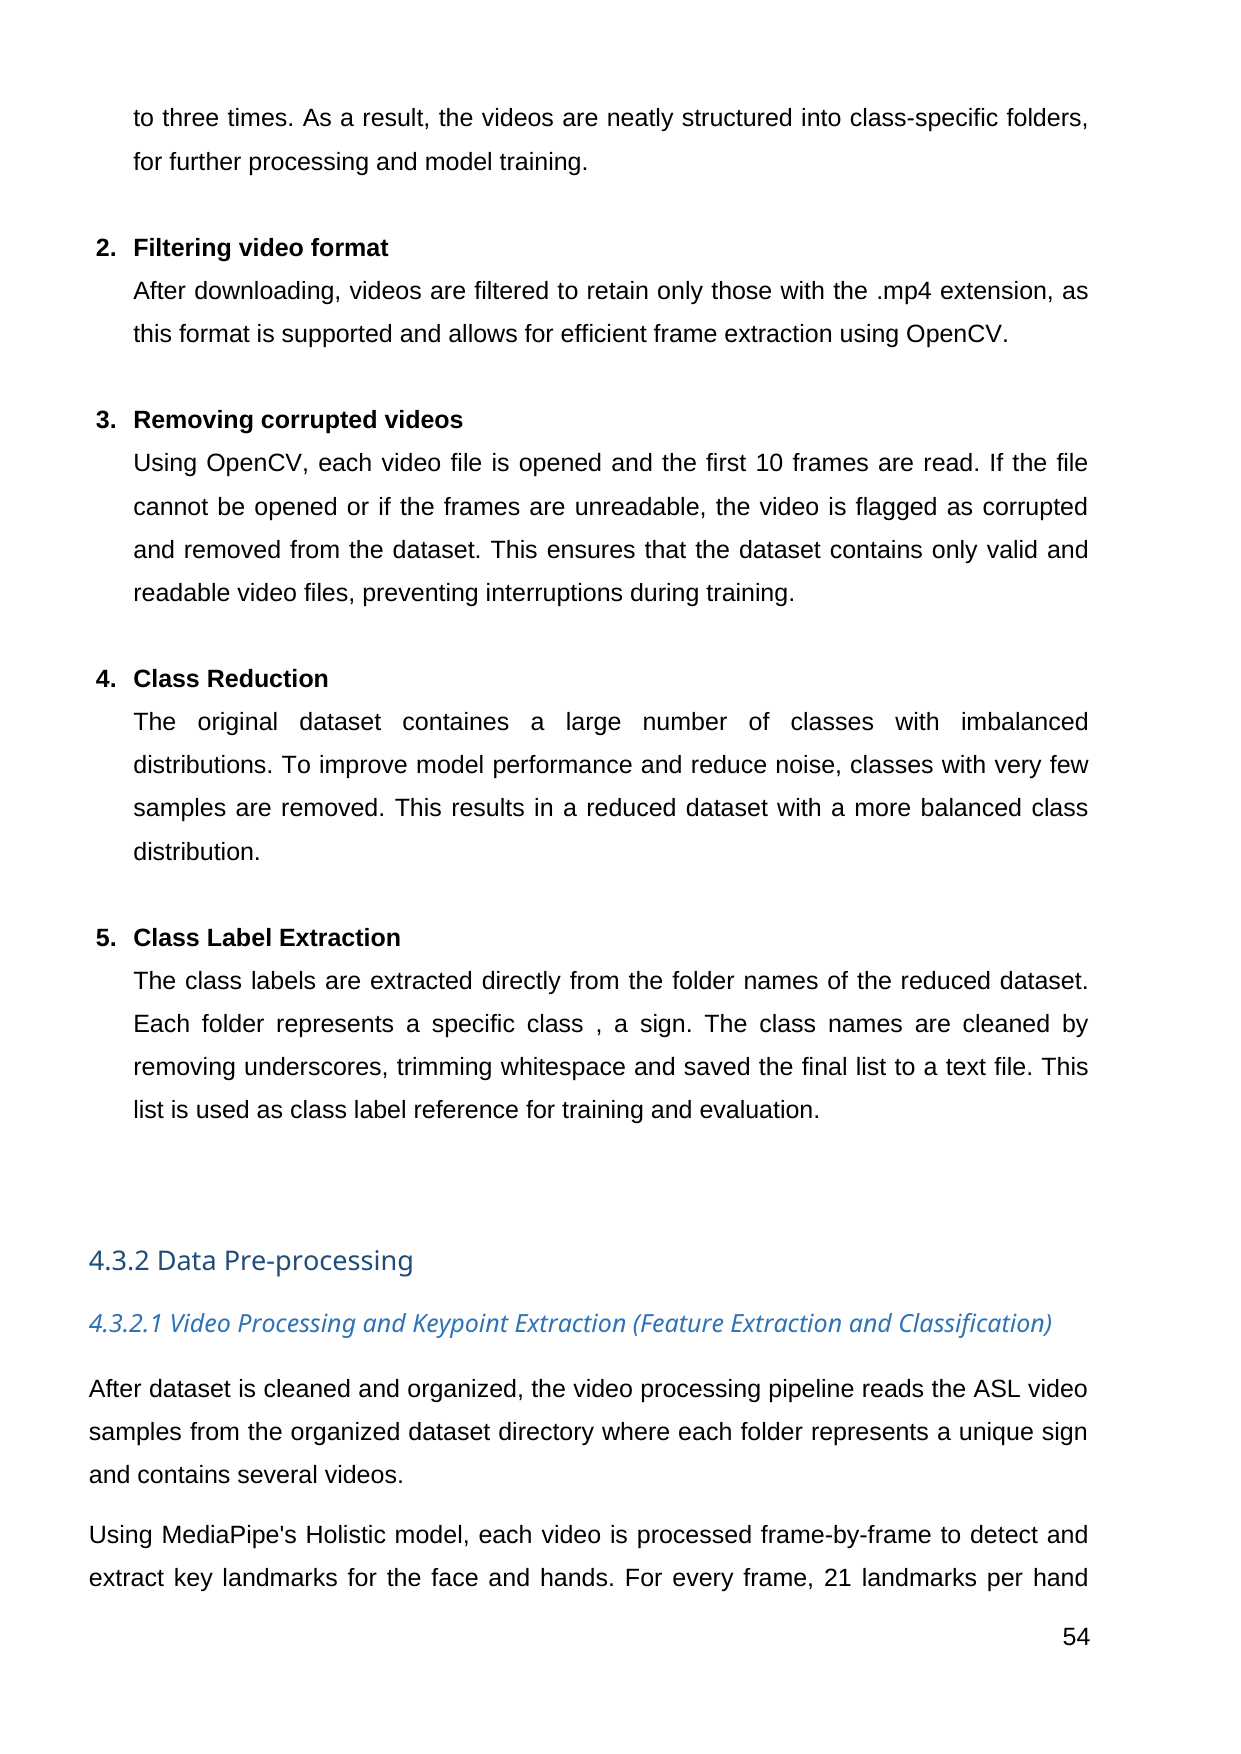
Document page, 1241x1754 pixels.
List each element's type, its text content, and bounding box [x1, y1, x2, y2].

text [89, 1520, 1090, 1592]
text After dataset is cleaned and organized, the video processing pipeline reads the ASL video samples from the organized dataset directory where each folder represents a unique sign and contains several videos. [89, 1374, 1090, 1489]
subtitle 4.3.2.1 Video Processing and Keypoint Extraction (Feature Extraction and Classification) [89, 1306, 1090, 1340]
list After downloading, videos are filtered to retain only those with the .mp4 extension, as this format is supported and allows for efficient frame extraction using OpenCV. [133, 276, 1090, 348]
list Class Label Extraction [96, 923, 1090, 952]
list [133, 103, 1090, 175]
list Using OpenCV, each video file is opened and the first 10 frames are read. If the file cannot be opened or if the frames are unreadable, the video is flagged as corrupted and removed from the dataset. This ensures that the dataset contains only valid and readable video files, preventing interruptions during training. [133, 448, 1090, 607]
list The original dataset containes a large number of classes with imbalanced distributions. To improve model performance and reduce noise, classes with very few samples are removed. This results in a reduced dataset with a more balanced class distribution. [133, 707, 1090, 865]
list Class Reduction [96, 664, 1090, 693]
subtitle 4.3.2 Data Pre-processing [89, 1241, 1090, 1278]
list Removing corrupted videos [96, 405, 1090, 434]
list The class labels are extracted directly from the folder names of the reduced dataset. Each folder represents a specific class , a sign. The class names are cleaned by removing underscores, trimming whitespace and saved the final list to a text file. This list is used as class label reference for training and evaluation. [133, 966, 1090, 1124]
list Filtering video format [96, 233, 1090, 262]
